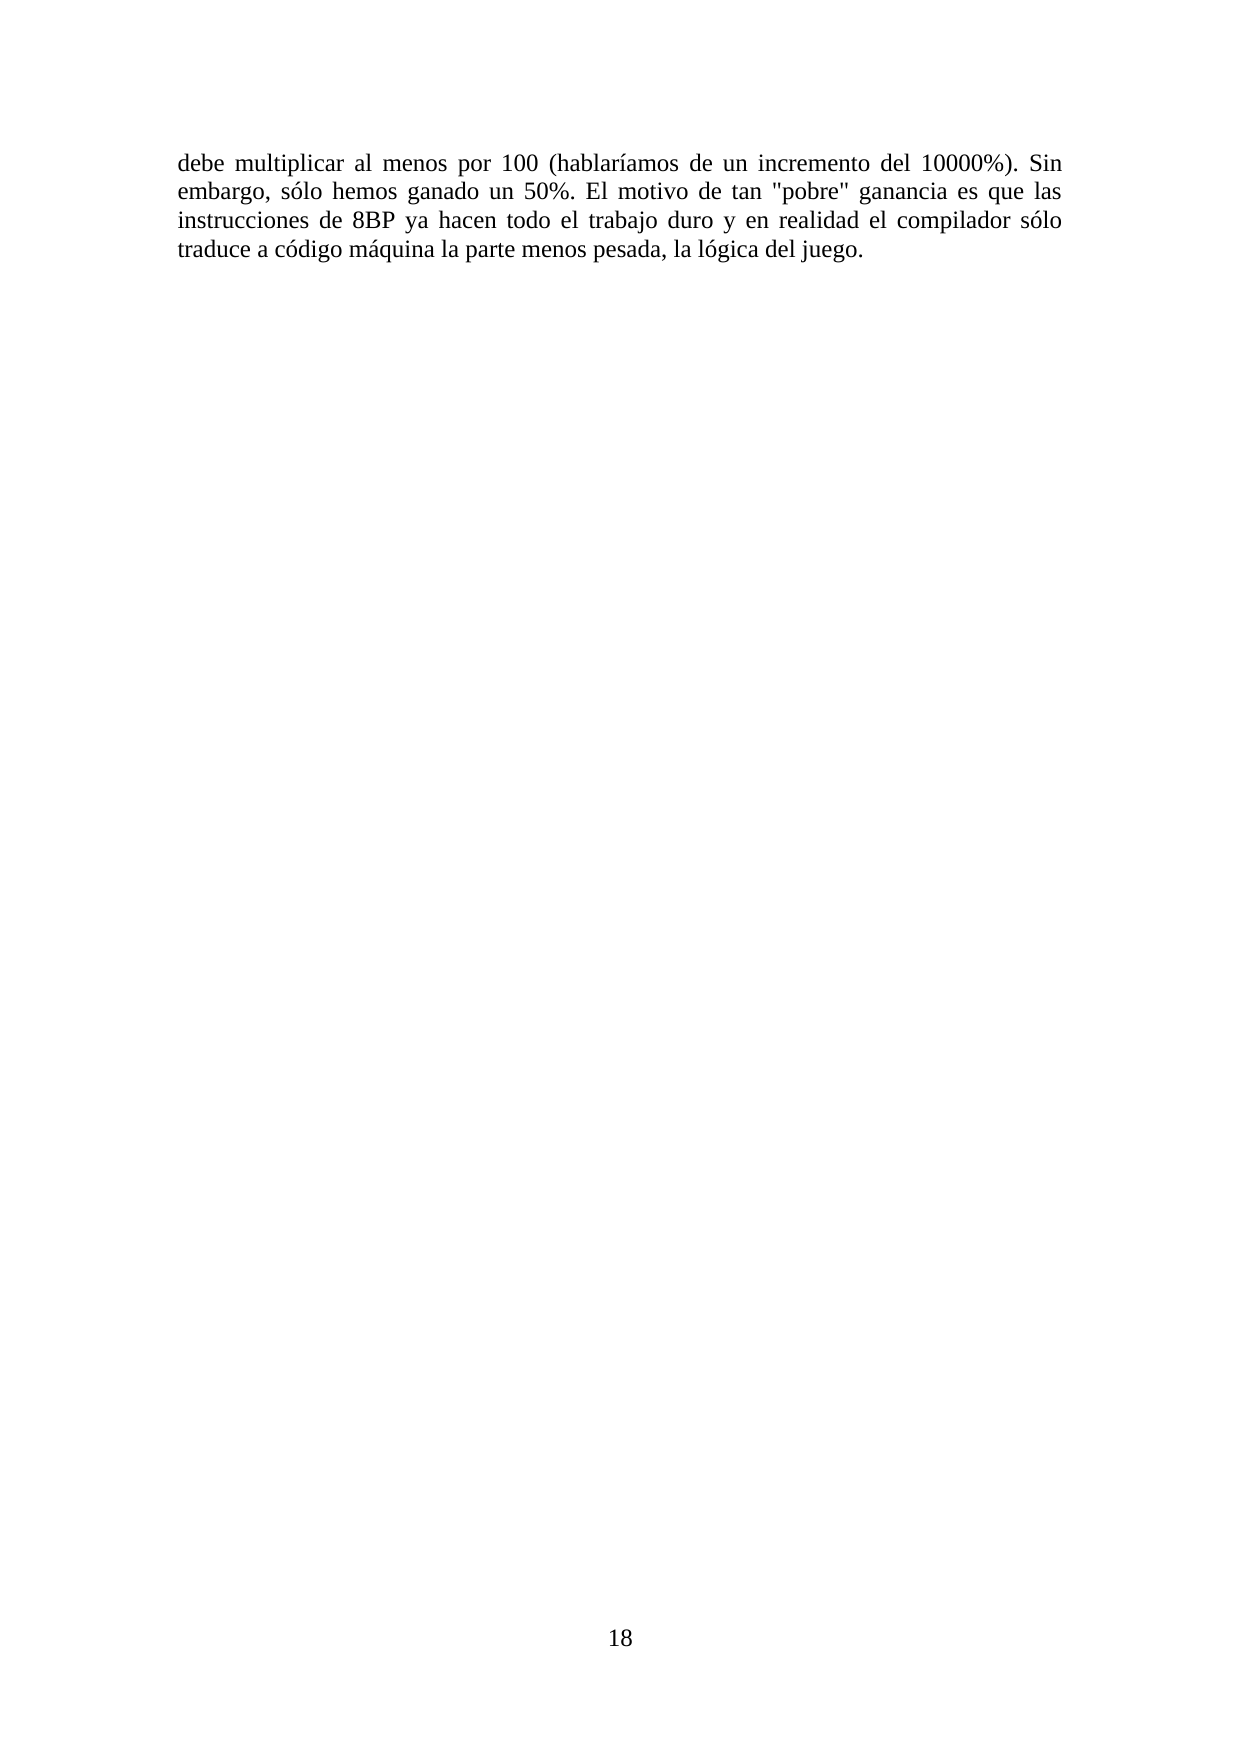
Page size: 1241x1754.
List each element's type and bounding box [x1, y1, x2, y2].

text [177, 148, 1063, 263]
